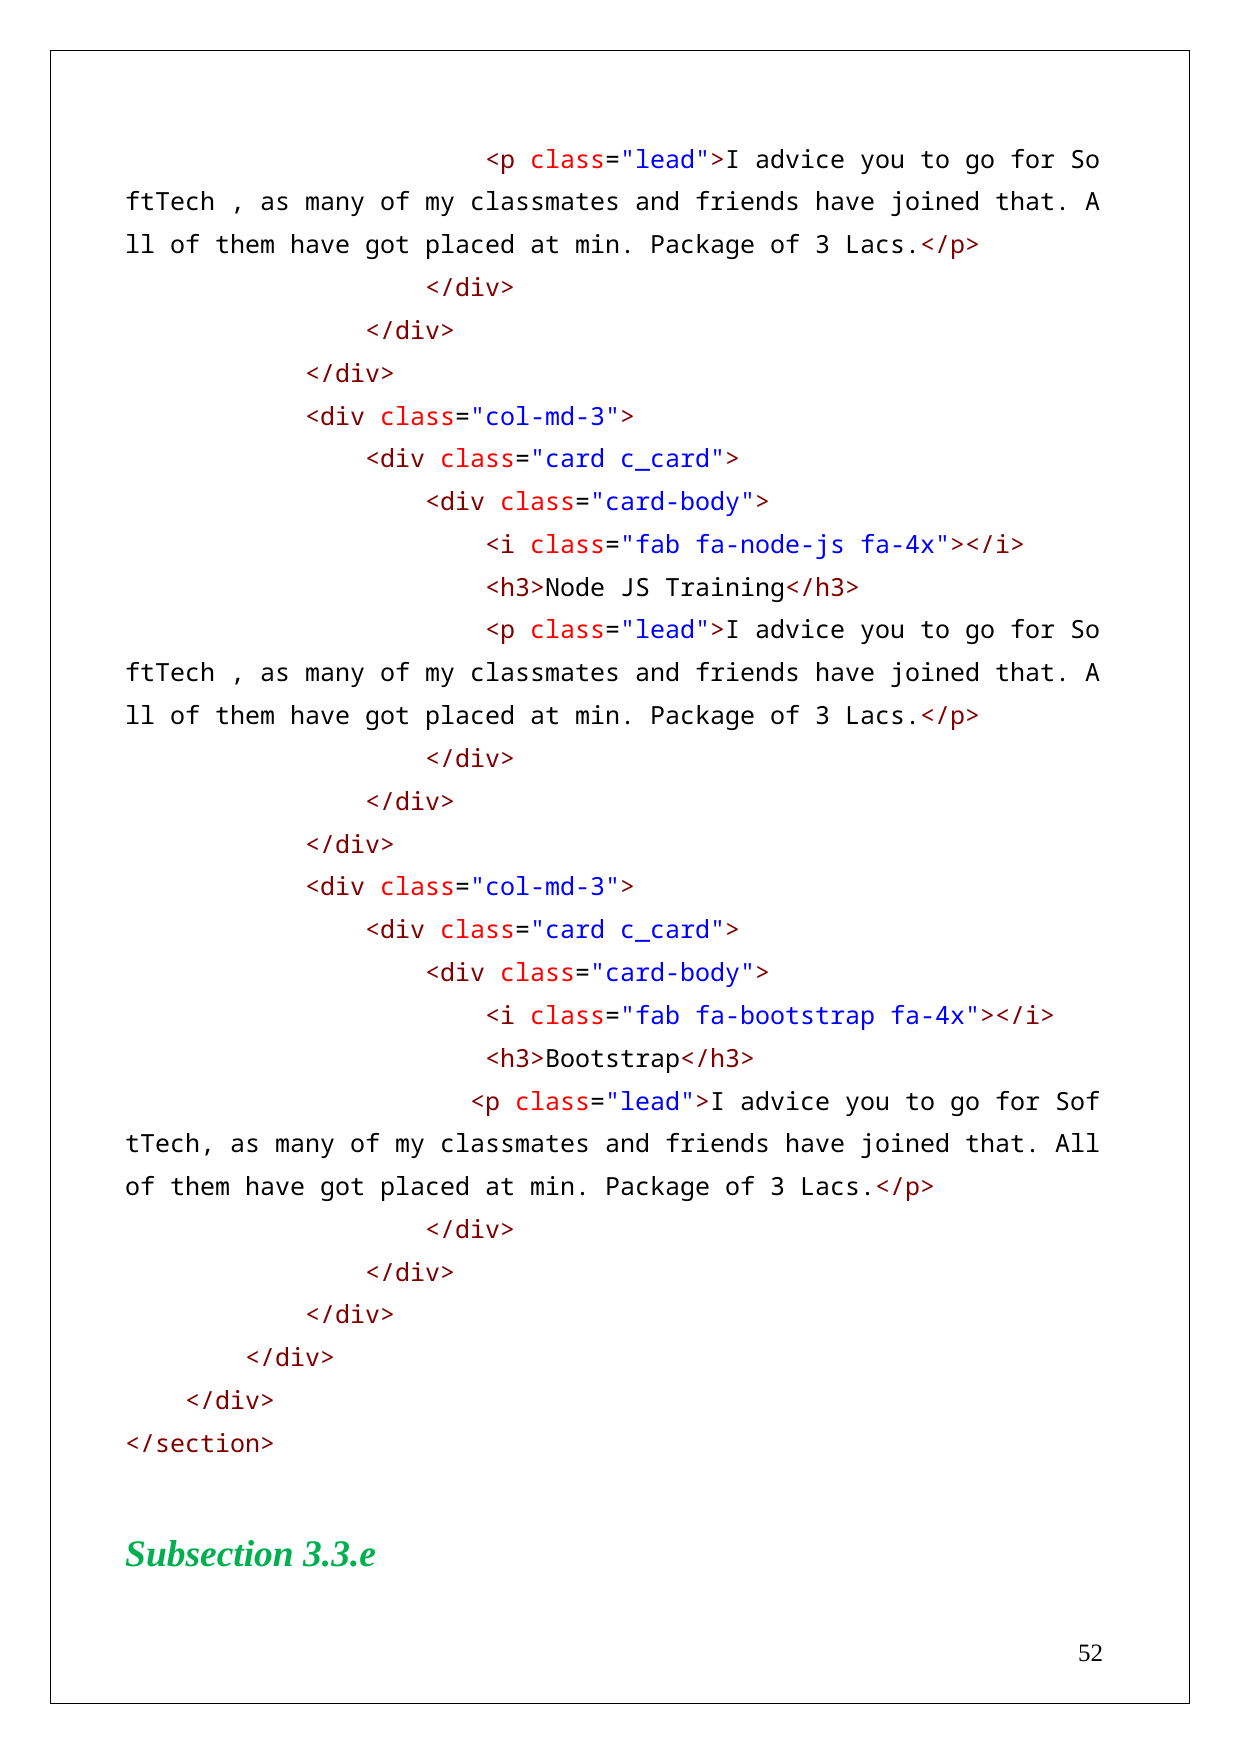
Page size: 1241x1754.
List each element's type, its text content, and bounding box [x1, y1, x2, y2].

text <div class="card c_card"> [125, 432, 1103, 475]
text </div> [125, 732, 1103, 775]
text <i class="fab fa-bootstrap fa-4x"></i> [125, 989, 1103, 1032]
text </div> [125, 1331, 1103, 1374]
text <div class="col-md-3"> [125, 860, 1103, 903]
text <div class="card c_card"> [125, 903, 1103, 946]
text </div> [125, 1374, 1103, 1417]
text </div> [125, 775, 1103, 817]
text <h3>Node JS Training</h3> [125, 561, 1103, 603]
text </section> [125, 1417, 1103, 1460]
text </div> [125, 1246, 1103, 1288]
text <i class="fab fa-node-js fa-4x"></i> [125, 518, 1103, 561]
text </div> [125, 817, 1103, 860]
text </div> [125, 347, 1103, 389]
text <div class="card-body"> [125, 475, 1103, 518]
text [125, 132, 1103, 261]
text Subsection 3.3.e [125, 1531, 1103, 1574]
text <h3>Bootstrap</h3> [125, 1032, 1103, 1074]
text </div> [125, 304, 1103, 347]
text </div> [125, 1203, 1103, 1246]
text <div class="card-body"> [125, 946, 1103, 989]
text </div> [125, 261, 1103, 304]
text <div class="col-md-3"> [125, 389, 1103, 432]
text </div> [125, 1288, 1103, 1331]
